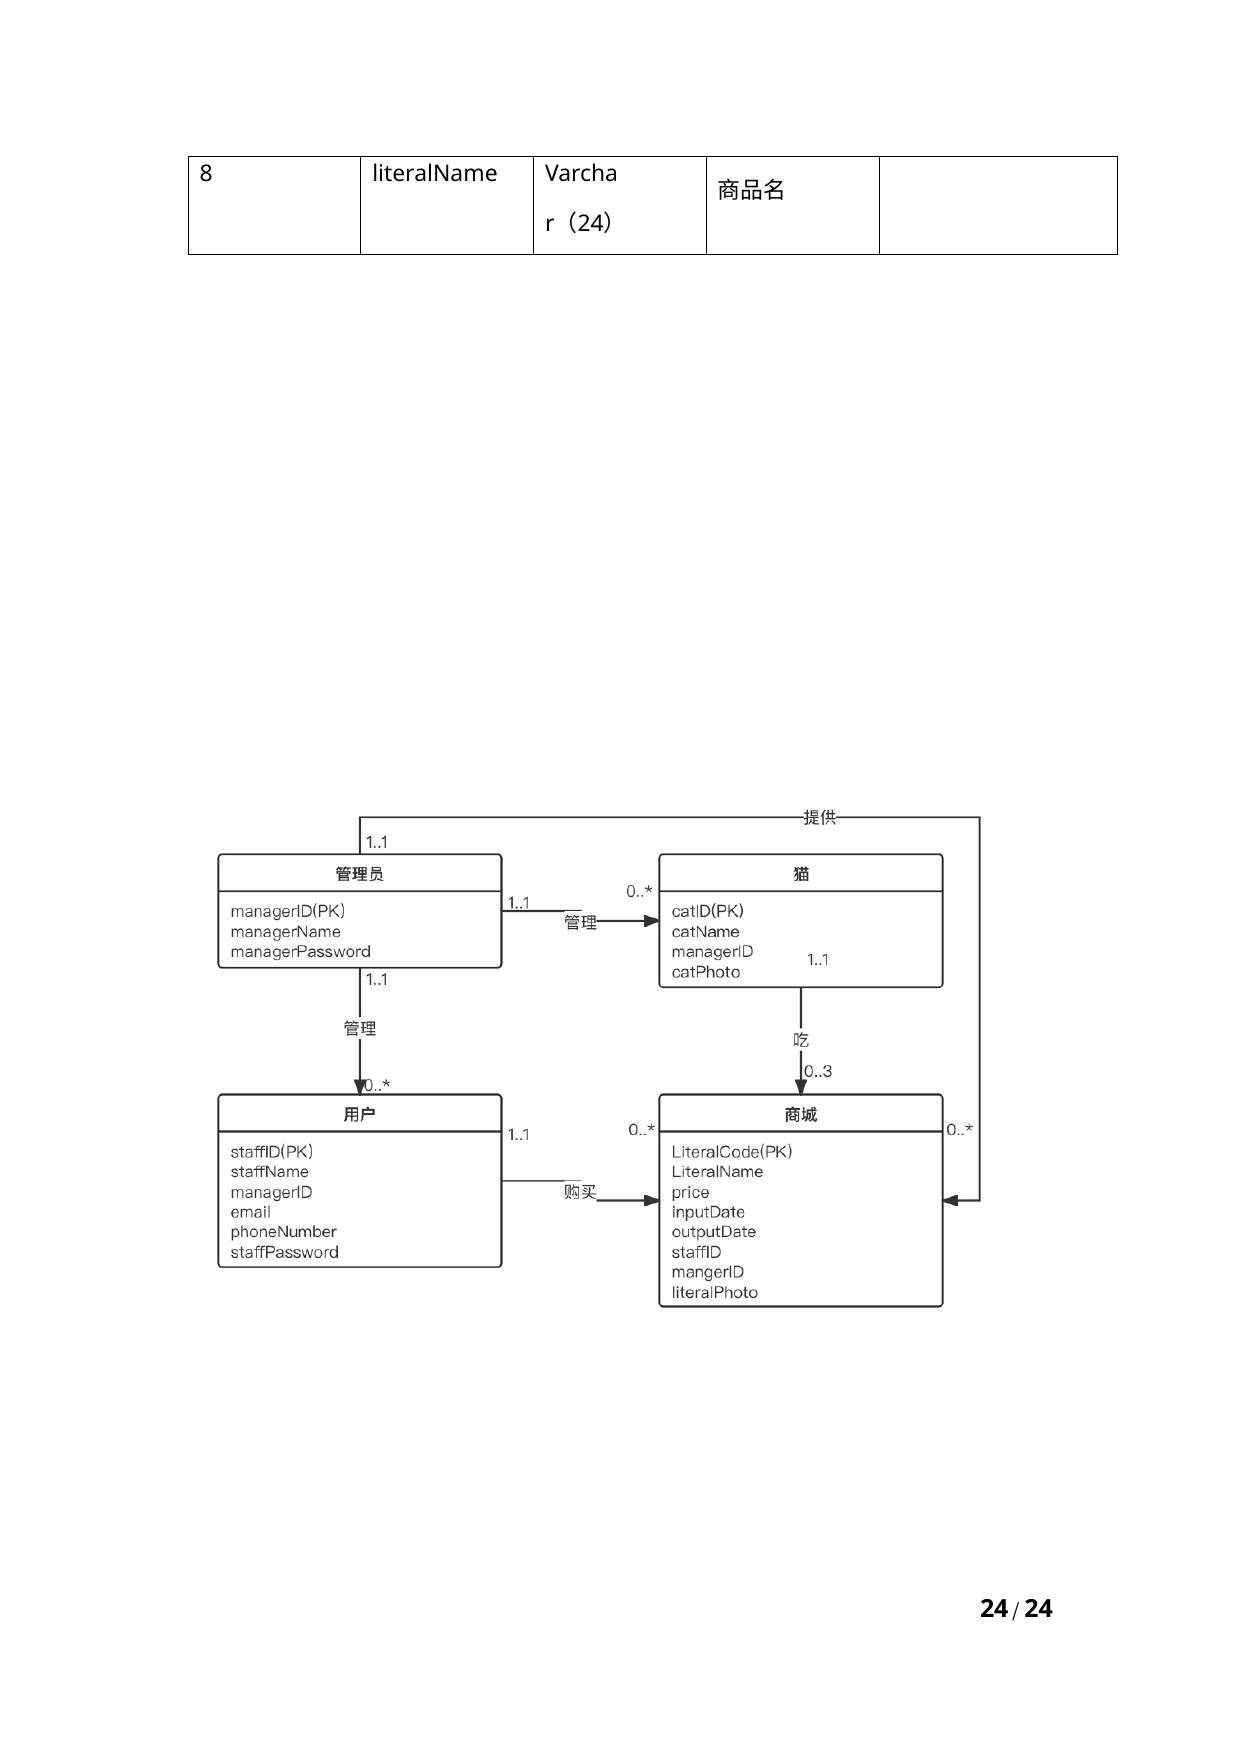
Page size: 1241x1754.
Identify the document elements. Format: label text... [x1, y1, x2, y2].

table_cell literalName [361, 157, 533, 254]
table_cell 商品名 [707, 157, 879, 254]
table_cell [880, 157, 1117, 254]
table_cell Varchar（24） [534, 157, 706, 254]
table_cell 8 [189, 157, 360, 254]
picture [187, 775, 1052, 1337]
